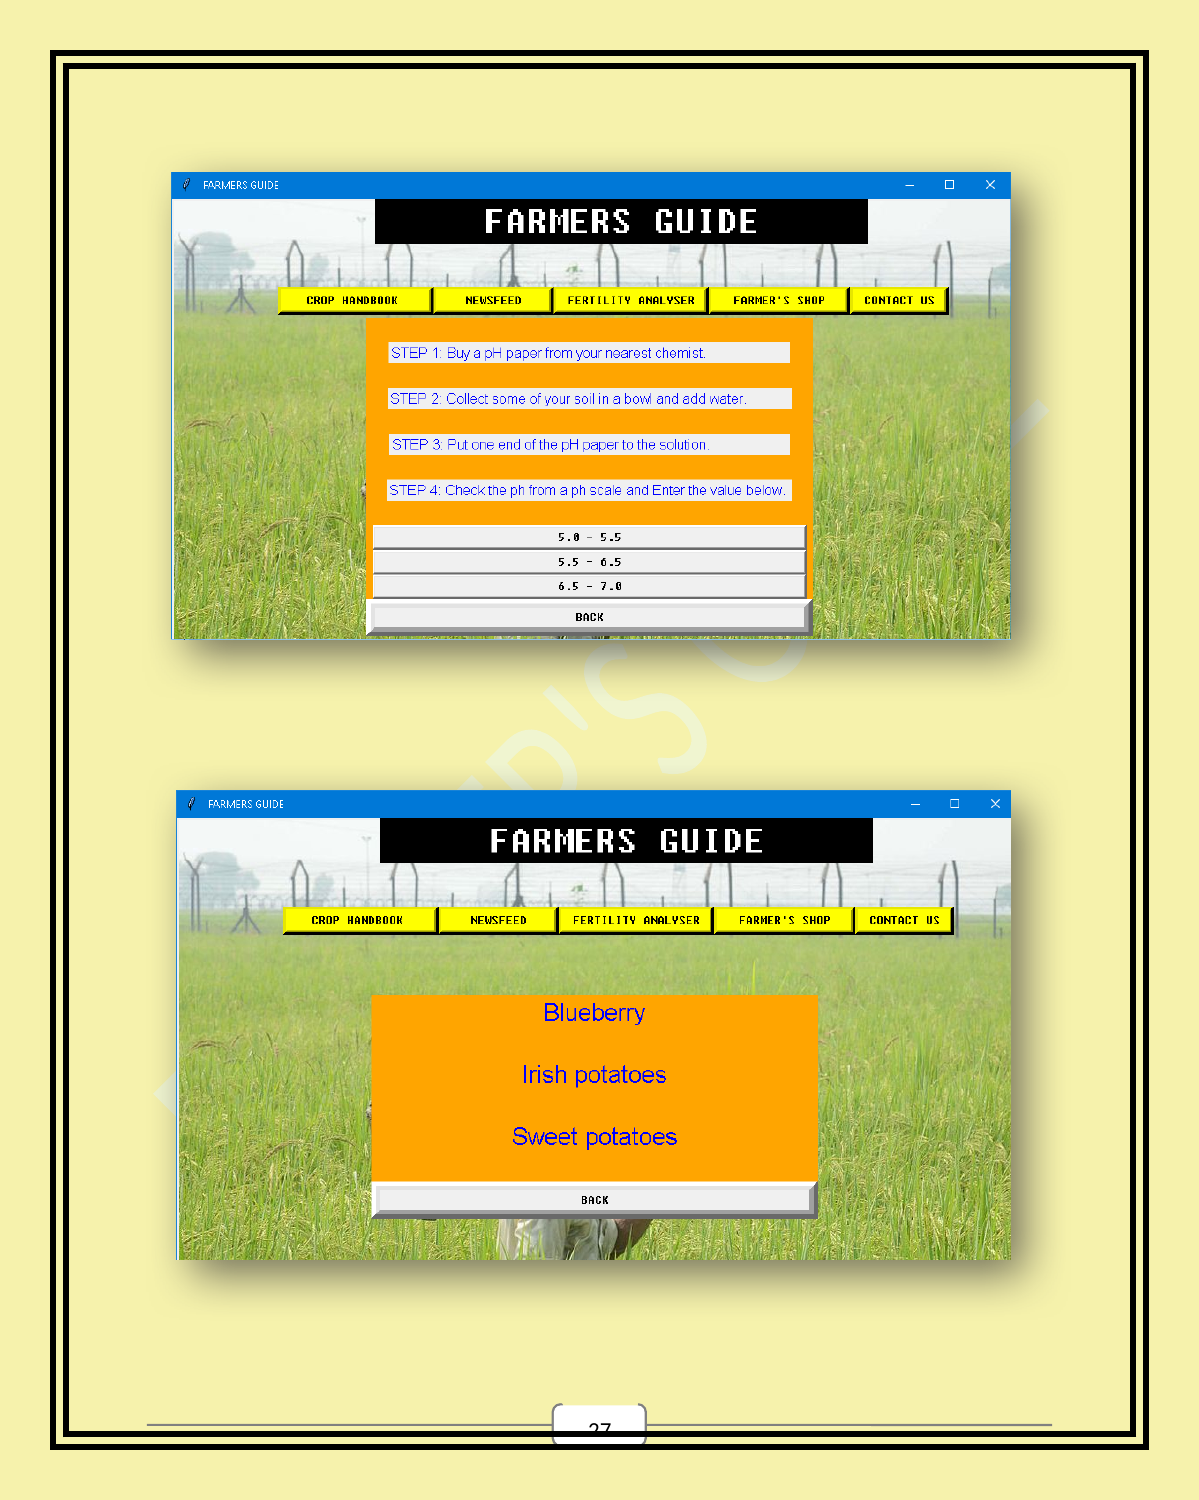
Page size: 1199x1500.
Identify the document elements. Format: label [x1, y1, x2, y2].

picture [171, 172, 1011, 640]
picture [176, 790, 1011, 1260]
